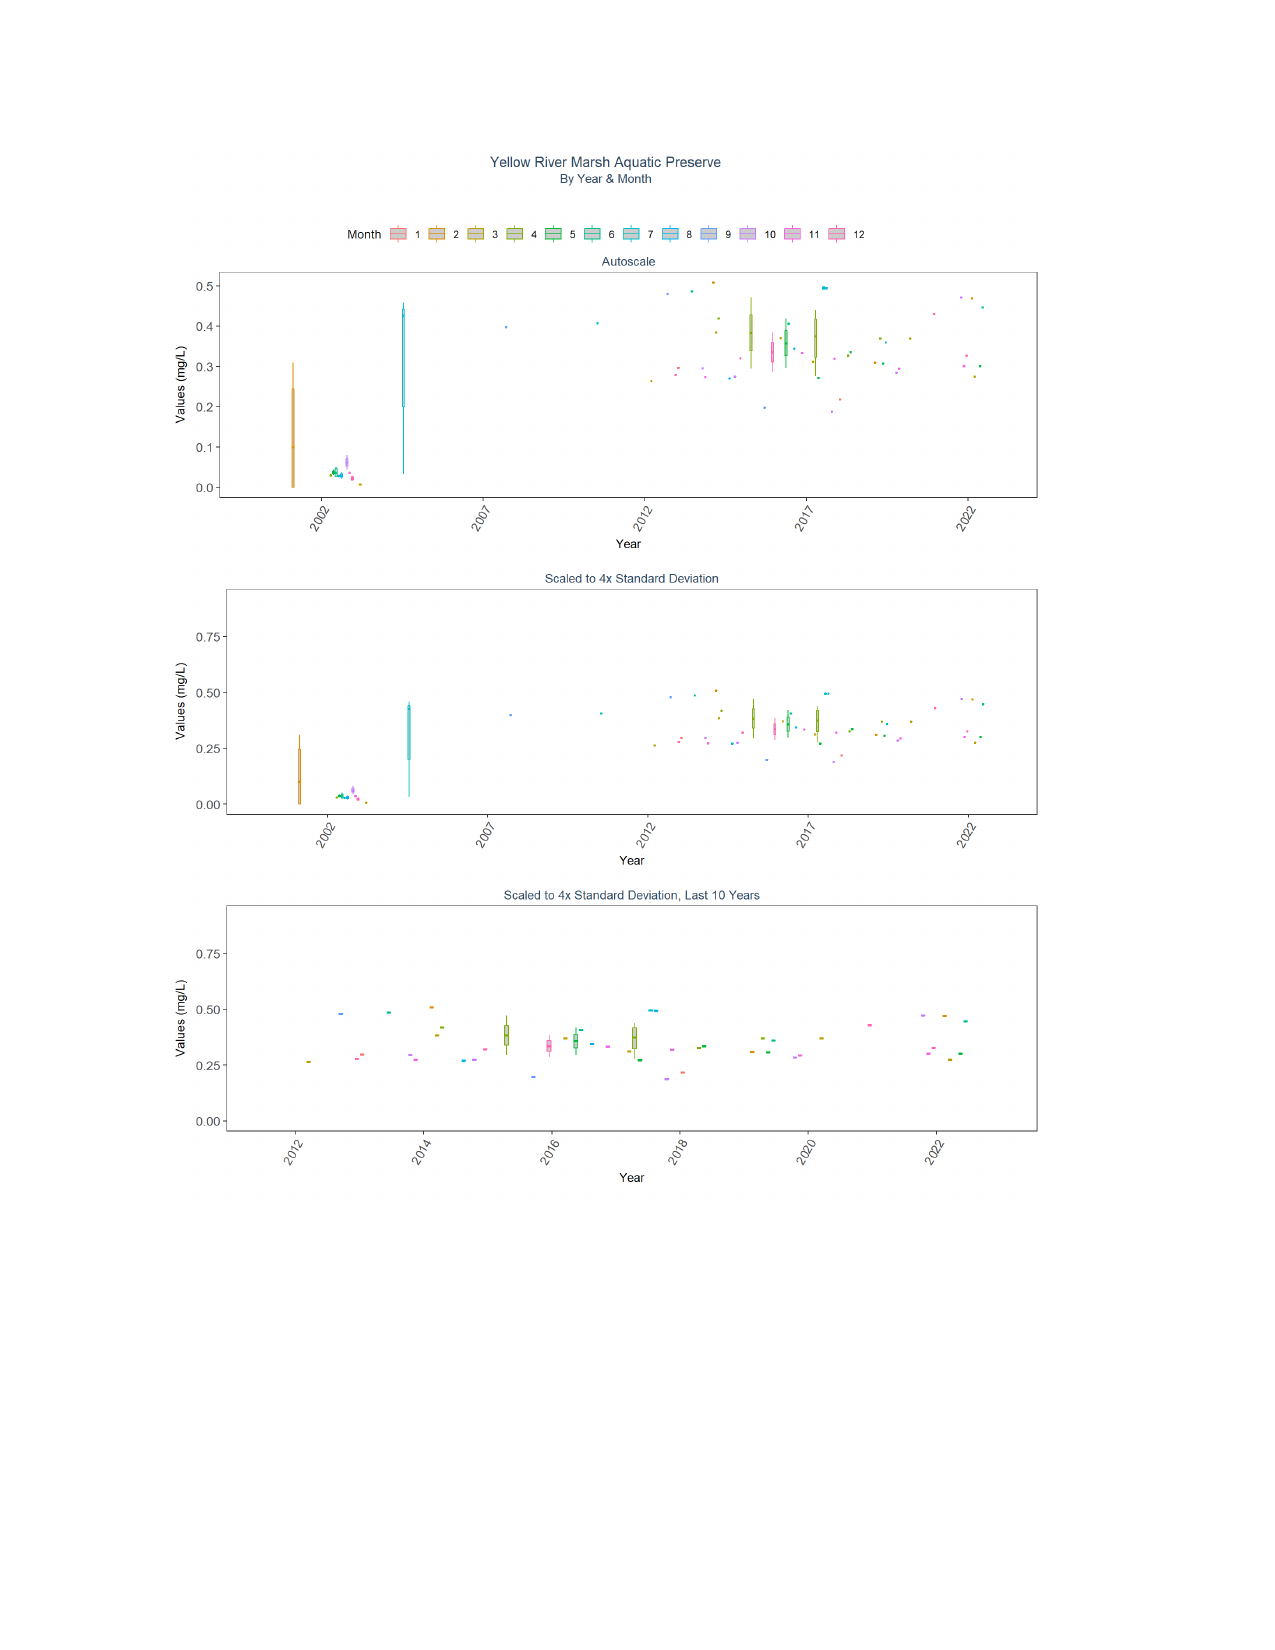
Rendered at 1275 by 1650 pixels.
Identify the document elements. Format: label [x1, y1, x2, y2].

picture [168, 150, 1044, 1200]
